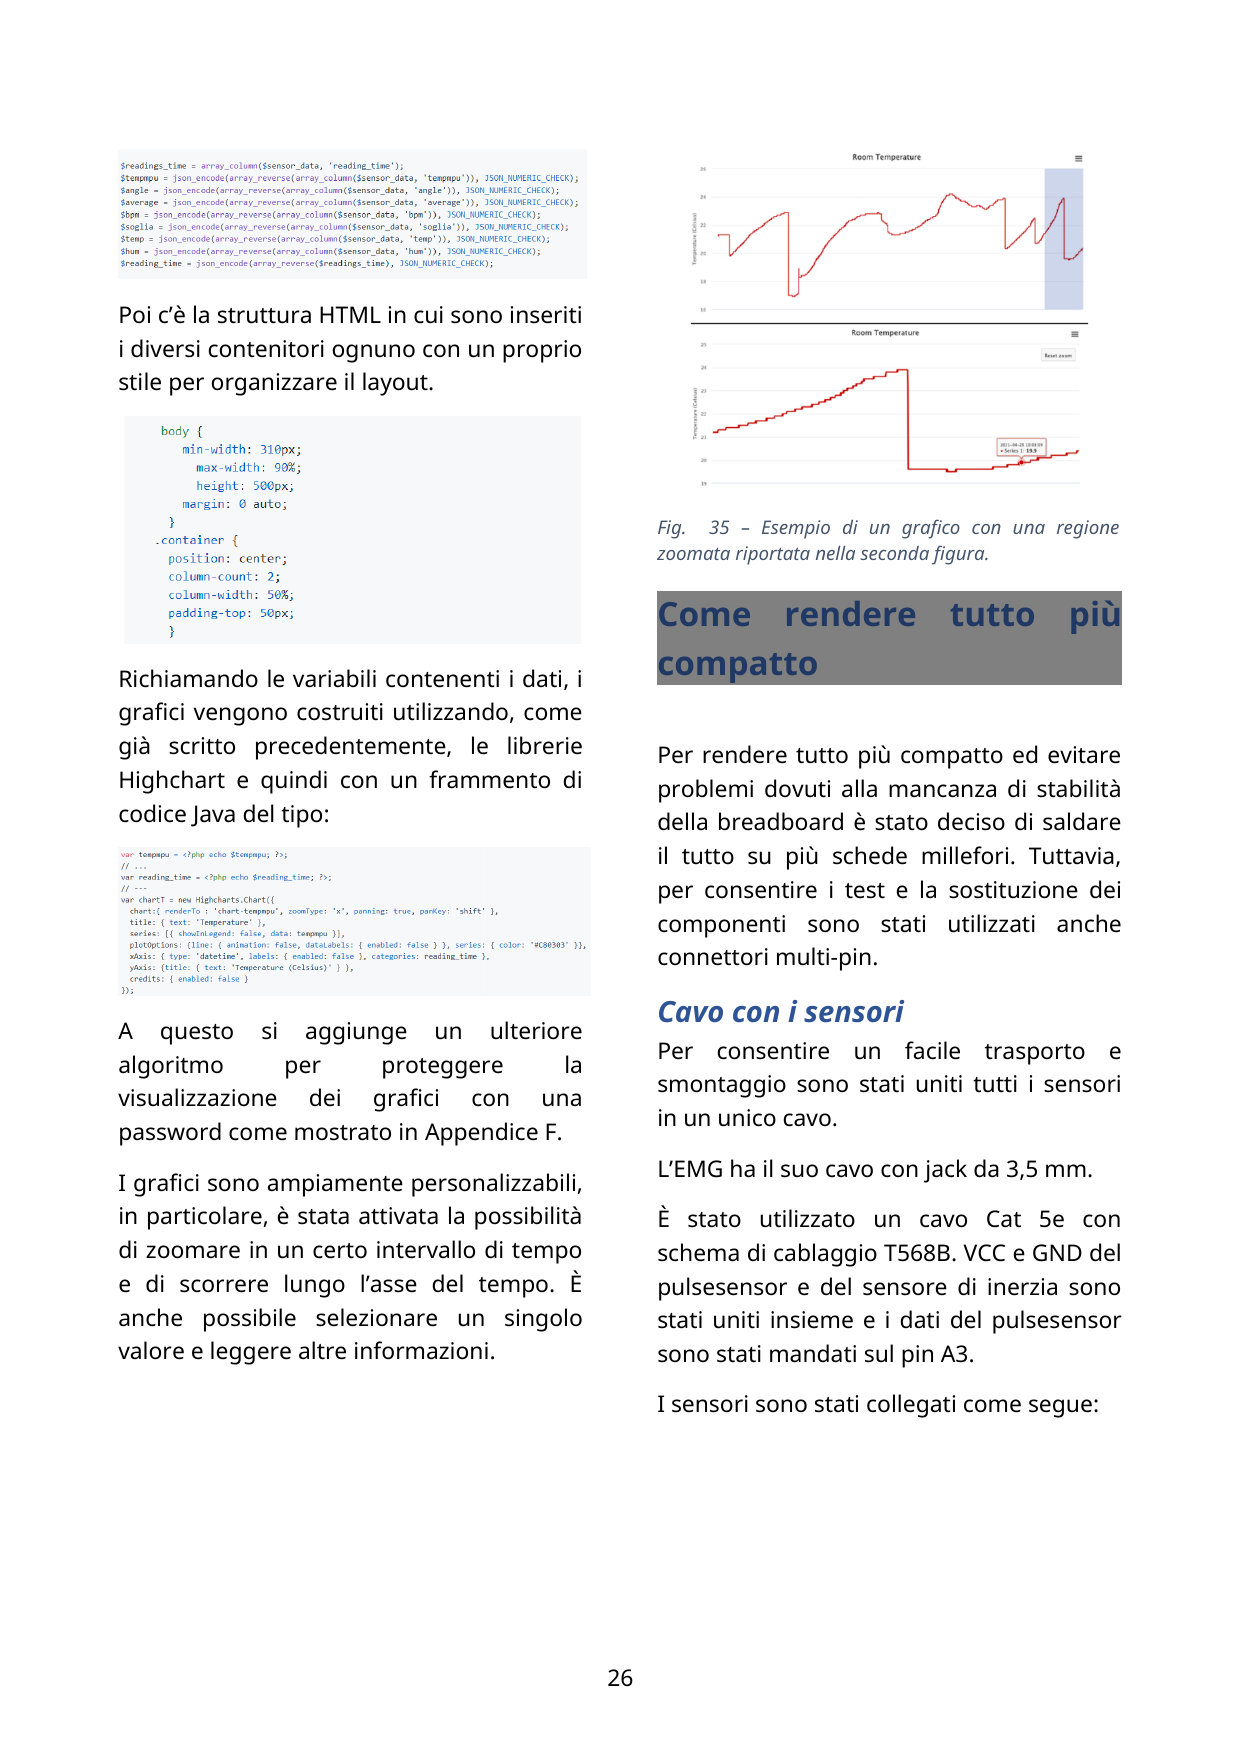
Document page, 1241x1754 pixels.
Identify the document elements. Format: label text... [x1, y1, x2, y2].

text A questo si aggiunge un ulteriore algoritmo per proteggere la visualizzazione dei grafici con una password come mostrato in Appendice F. [118, 1015, 583, 1147]
picture [118, 416, 582, 644]
text I grafici sono ampiamente personalizzabili, in particolare, è stata attivata la possibilità di zoomare in un certo intervallo di tempo e di scorrere lungo l’asse del tempo. È anche possibile selezionare un singolo valore e leggere altre informazioni. [118, 1166, 583, 1366]
text Per consentire un facile trasporto e smontaggio sono stati uniti tutti i sensori in un unico cavo. [657, 1034, 1122, 1133]
text I sensori sono stati collegati come segue: [657, 1388, 1122, 1419]
subtitle Come rendere tutto più compatto [657, 591, 1122, 685]
subtitle Cavo con i sensori [657, 992, 1122, 1031]
picture [690, 147, 1089, 496]
text L’EMG ha il suo cavo con jack da 3,5 mm. [657, 1152, 1122, 1184]
text Per rendere tutto più compatto ed evitare problemi dovuti alla mancanza di stabilità della breadboard è stato deciso di saldare il tutto su più schede millefori. Tuttavia, per consentire i test e la sostituzione dei componenti sono stati utilizzati anche connettori multi-pin. [657, 739, 1122, 973]
text Poi c’è la struttura HTML in cui sono inseriti i diversi contenitori ognuno con un proprio stile per organizzare il layout. [118, 299, 583, 398]
picture [118, 147, 588, 280]
text È stato utilizzato un cavo Cat 5e con schema di cablaggio T568B. VCC e GND del pulsesensor e del sensore di inerzia sono stati uniti insieme e i dati del pulsesensor sono stati mandati sul pin A3. [657, 1203, 1122, 1369]
picture [118, 847, 591, 996]
text Richiamando le variabili contenenti i dati, i grafici vengono costruiti utilizzando, come già scritto precedentemente, le librerie Highchart e quindi con un frammento di codice Java del tipo: [118, 662, 583, 829]
